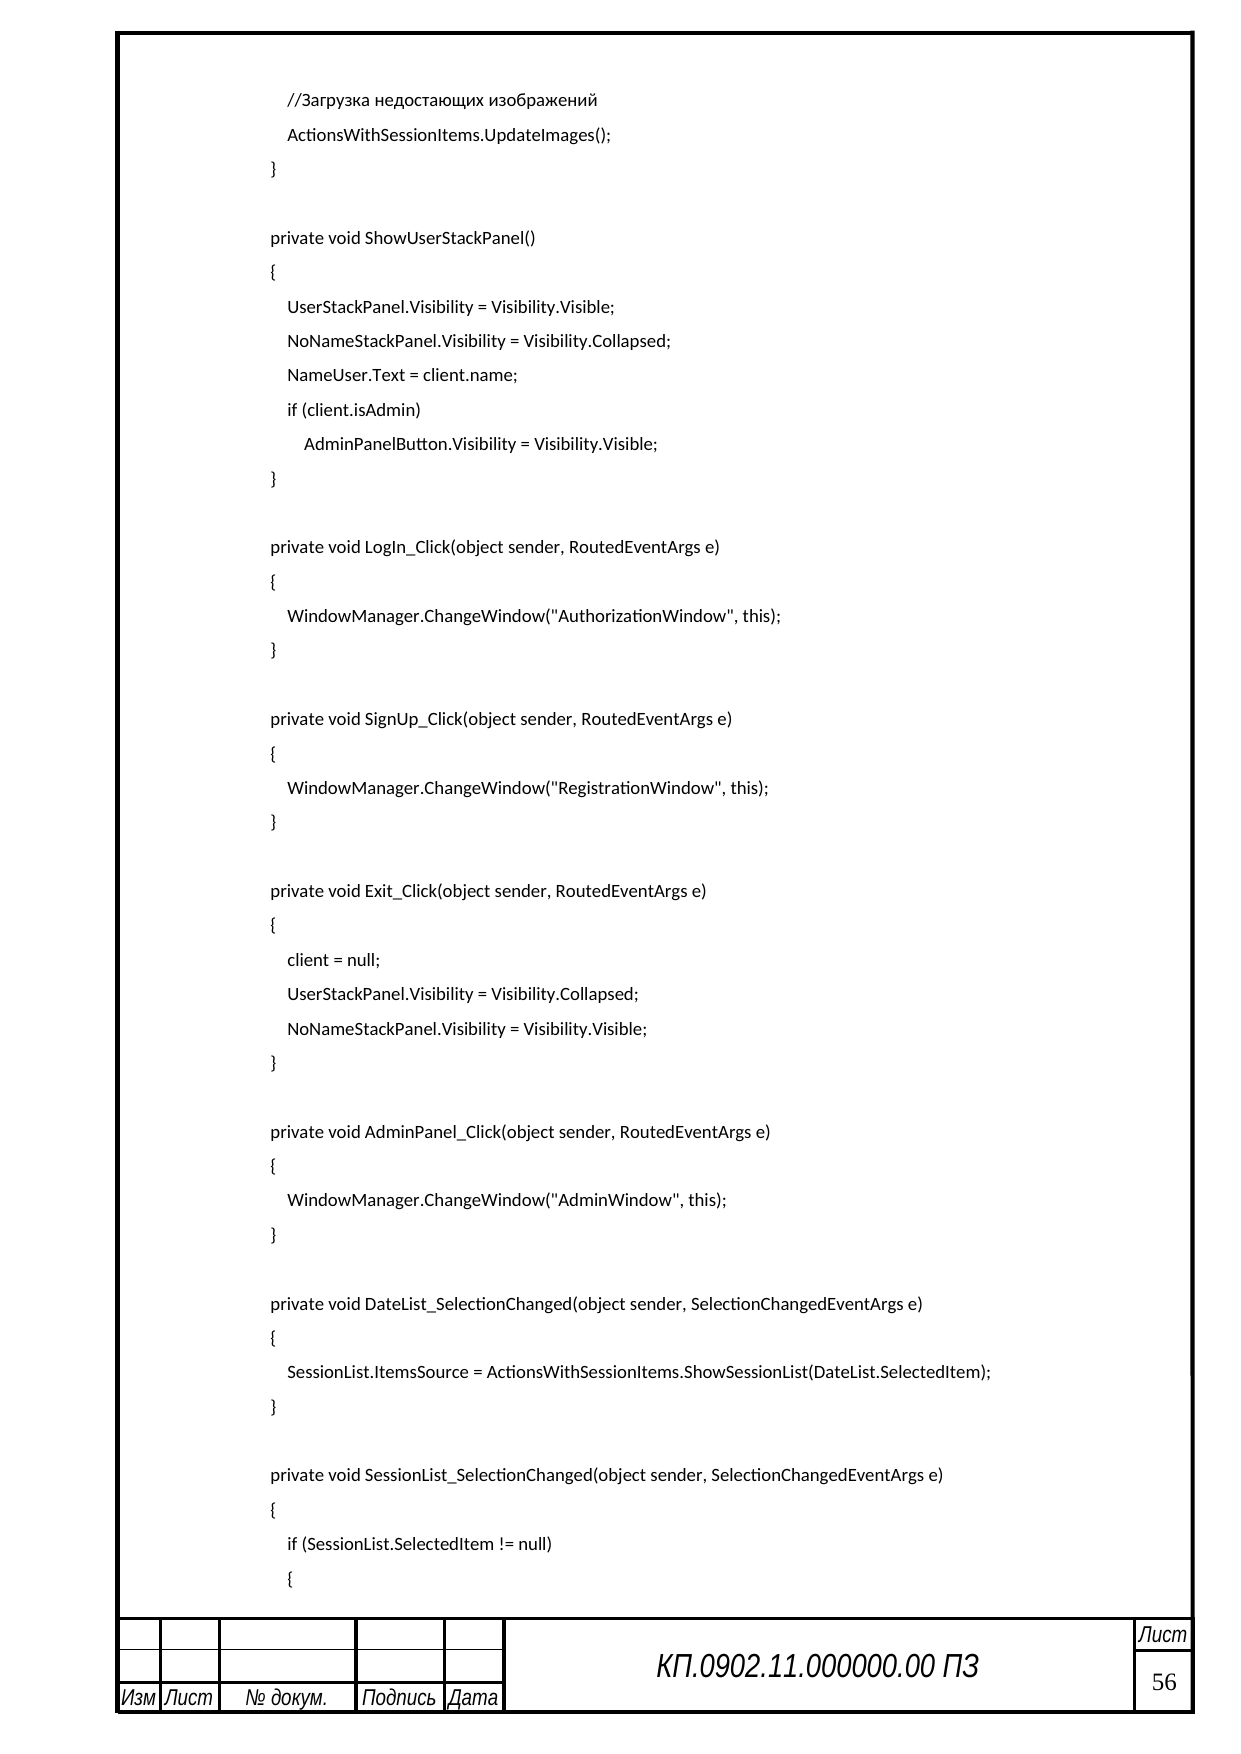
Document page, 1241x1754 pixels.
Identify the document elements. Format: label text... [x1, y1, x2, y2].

text private void DateList_SelectionChanged(object sender, SelectionChangedEventArgs e) [148, 1292, 1164, 1315]
text ActionsWithSessionItems.UpdateImages(); [148, 123, 1164, 146]
text UserStackPanel.Visibility = Visibility.Collapsed; [148, 982, 1164, 1005]
text { [148, 570, 1164, 593]
text client = null; [148, 948, 1164, 971]
text { [148, 1326, 1164, 1349]
text NameUser.Text = client.name; [148, 364, 1164, 387]
text } [148, 467, 1164, 490]
text } [148, 1395, 1164, 1418]
text WindowManager.ChangeWindow("AuthorizationWindow", this); [148, 604, 1164, 627]
text if (client.isAdmin) [148, 398, 1164, 421]
text } [148, 157, 1164, 180]
text { [148, 1154, 1164, 1177]
text { [148, 914, 1164, 937]
text //Загрузка недостающих изображений [148, 89, 1164, 112]
text private void AdminPanel_Click(object sender, RoutedEventArgs e) [148, 1120, 1164, 1143]
text { [148, 1567, 1164, 1590]
text } [148, 1051, 1164, 1074]
text private void SignUp_Click(object sender, RoutedEventArgs e) [148, 707, 1164, 730]
text private void LogIn_Click(object sender, RoutedEventArgs e) [148, 536, 1164, 558]
text UserStackPanel.Visibility = Visibility.Visible; [148, 295, 1164, 318]
text NoNameStackPanel.Visibility = Visibility.Collapsed; [148, 329, 1164, 352]
text private void ShowUserStackPanel() [148, 226, 1164, 249]
text { [148, 1498, 1164, 1521]
text SessionList.ItemsSource = ActionsWithSessionItems.ShowSessionList(DateList.SelectedItem); [148, 1361, 1164, 1383]
text WindowManager.ChangeWindow("RegistrationWindow", this); [148, 776, 1164, 799]
text } [148, 639, 1164, 662]
text AdminPanelButton.Visibility = Visibility.Visible; [148, 432, 1164, 455]
text private void Exit_Click(object sender, RoutedEventArgs e) [148, 879, 1164, 902]
text } [148, 811, 1164, 833]
text private void SessionList_SelectionChanged(object sender, SelectionChangedEventArgs e) [148, 1464, 1164, 1487]
text NoNameStackPanel.Visibility = Visibility.Visible; [148, 1017, 1164, 1040]
text } [148, 1223, 1164, 1246]
text WindowManager.ChangeWindow("AdminWindow", this); [148, 1189, 1164, 1212]
text { [148, 742, 1164, 765]
text { [148, 261, 1164, 283]
text if (SessionList.SelectedItem != null) [148, 1532, 1164, 1555]
